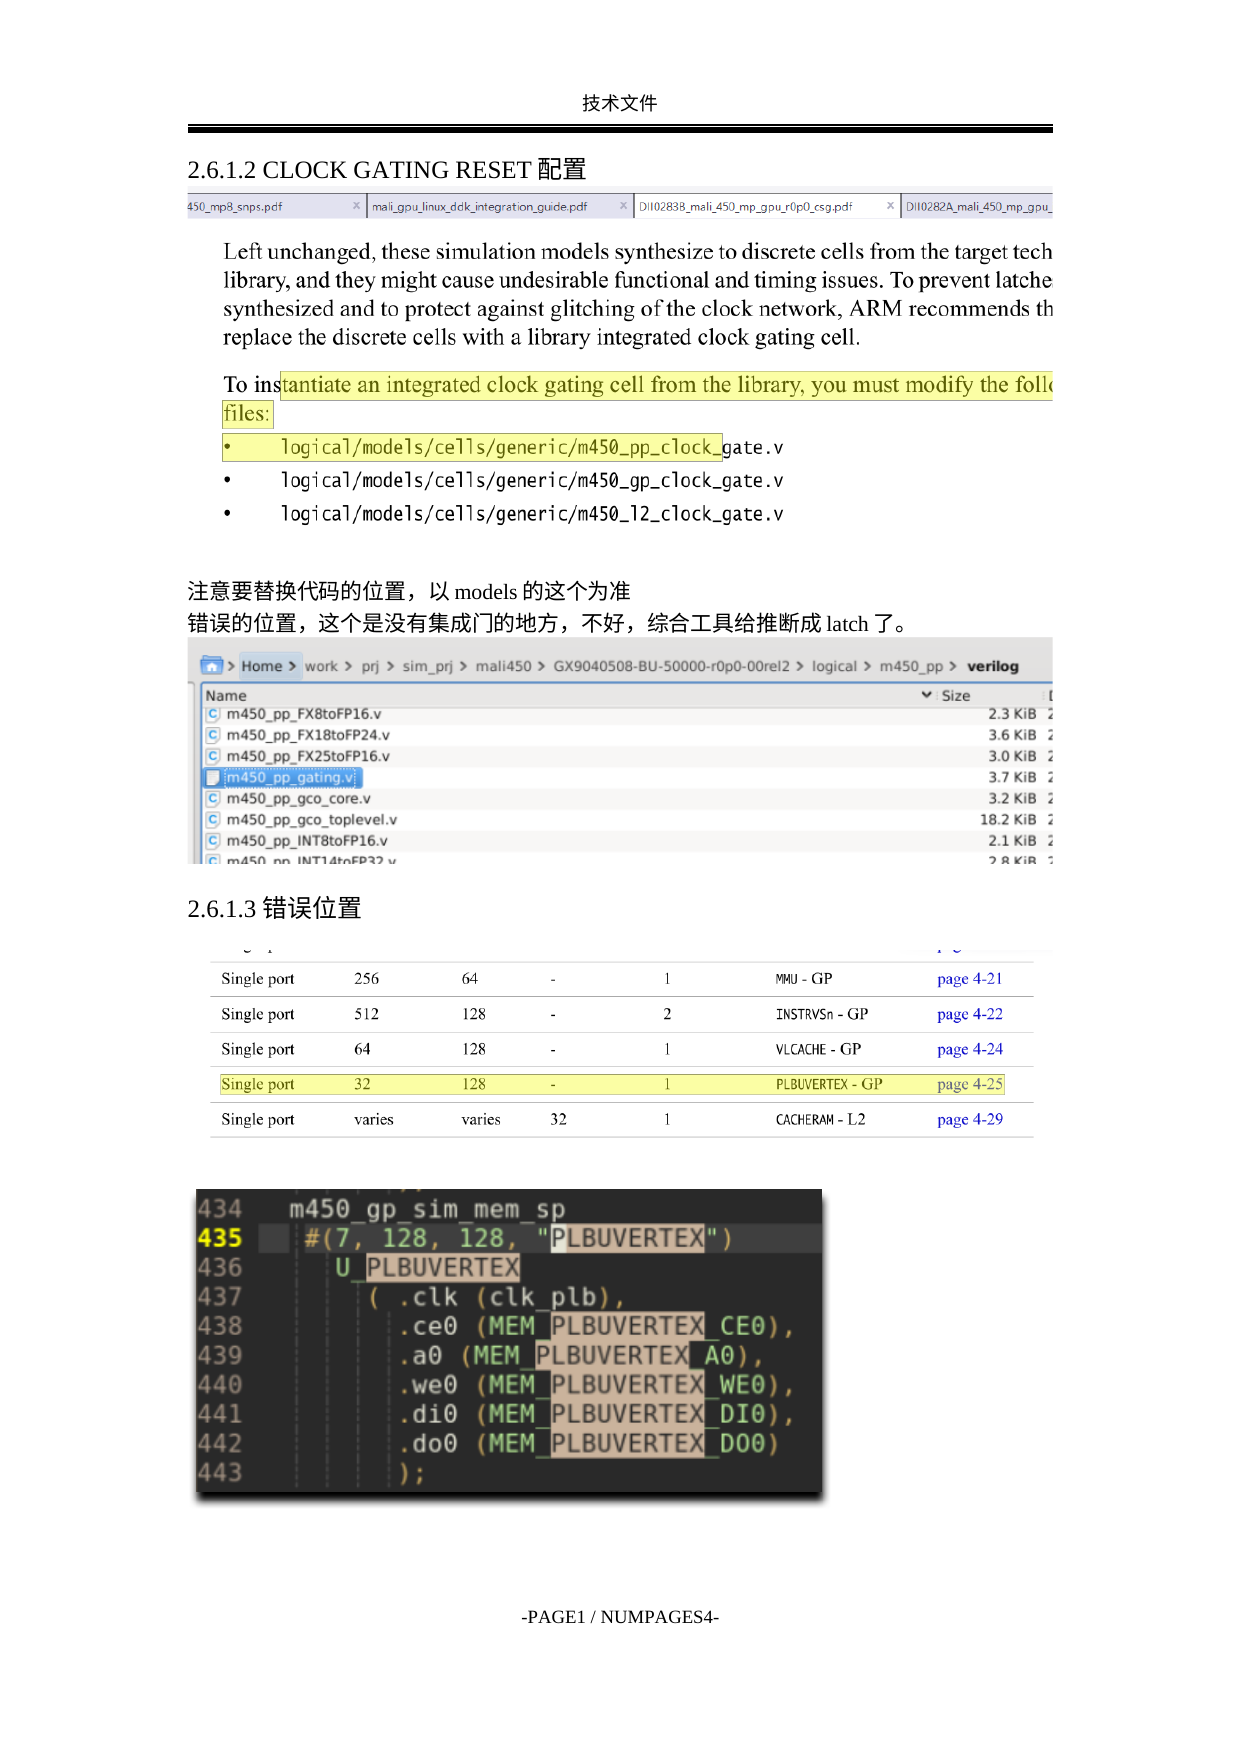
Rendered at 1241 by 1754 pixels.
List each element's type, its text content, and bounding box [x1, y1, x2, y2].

text 错误的位置，这个是没有集成门的地方，不好，综合工具给推断成latch了。 [187, 606, 1053, 637]
picture [187, 186, 1053, 574]
picture [187, 950, 1053, 1140]
picture [187, 637, 1053, 864]
subtitle CLOCK GATING RESET配置 [187, 150, 1053, 186]
text 注意要替换代码的位置，以models的这个为准 [187, 574, 1053, 606]
subtitle 错误位置 [187, 889, 1053, 925]
picture [196, 1189, 822, 1492]
